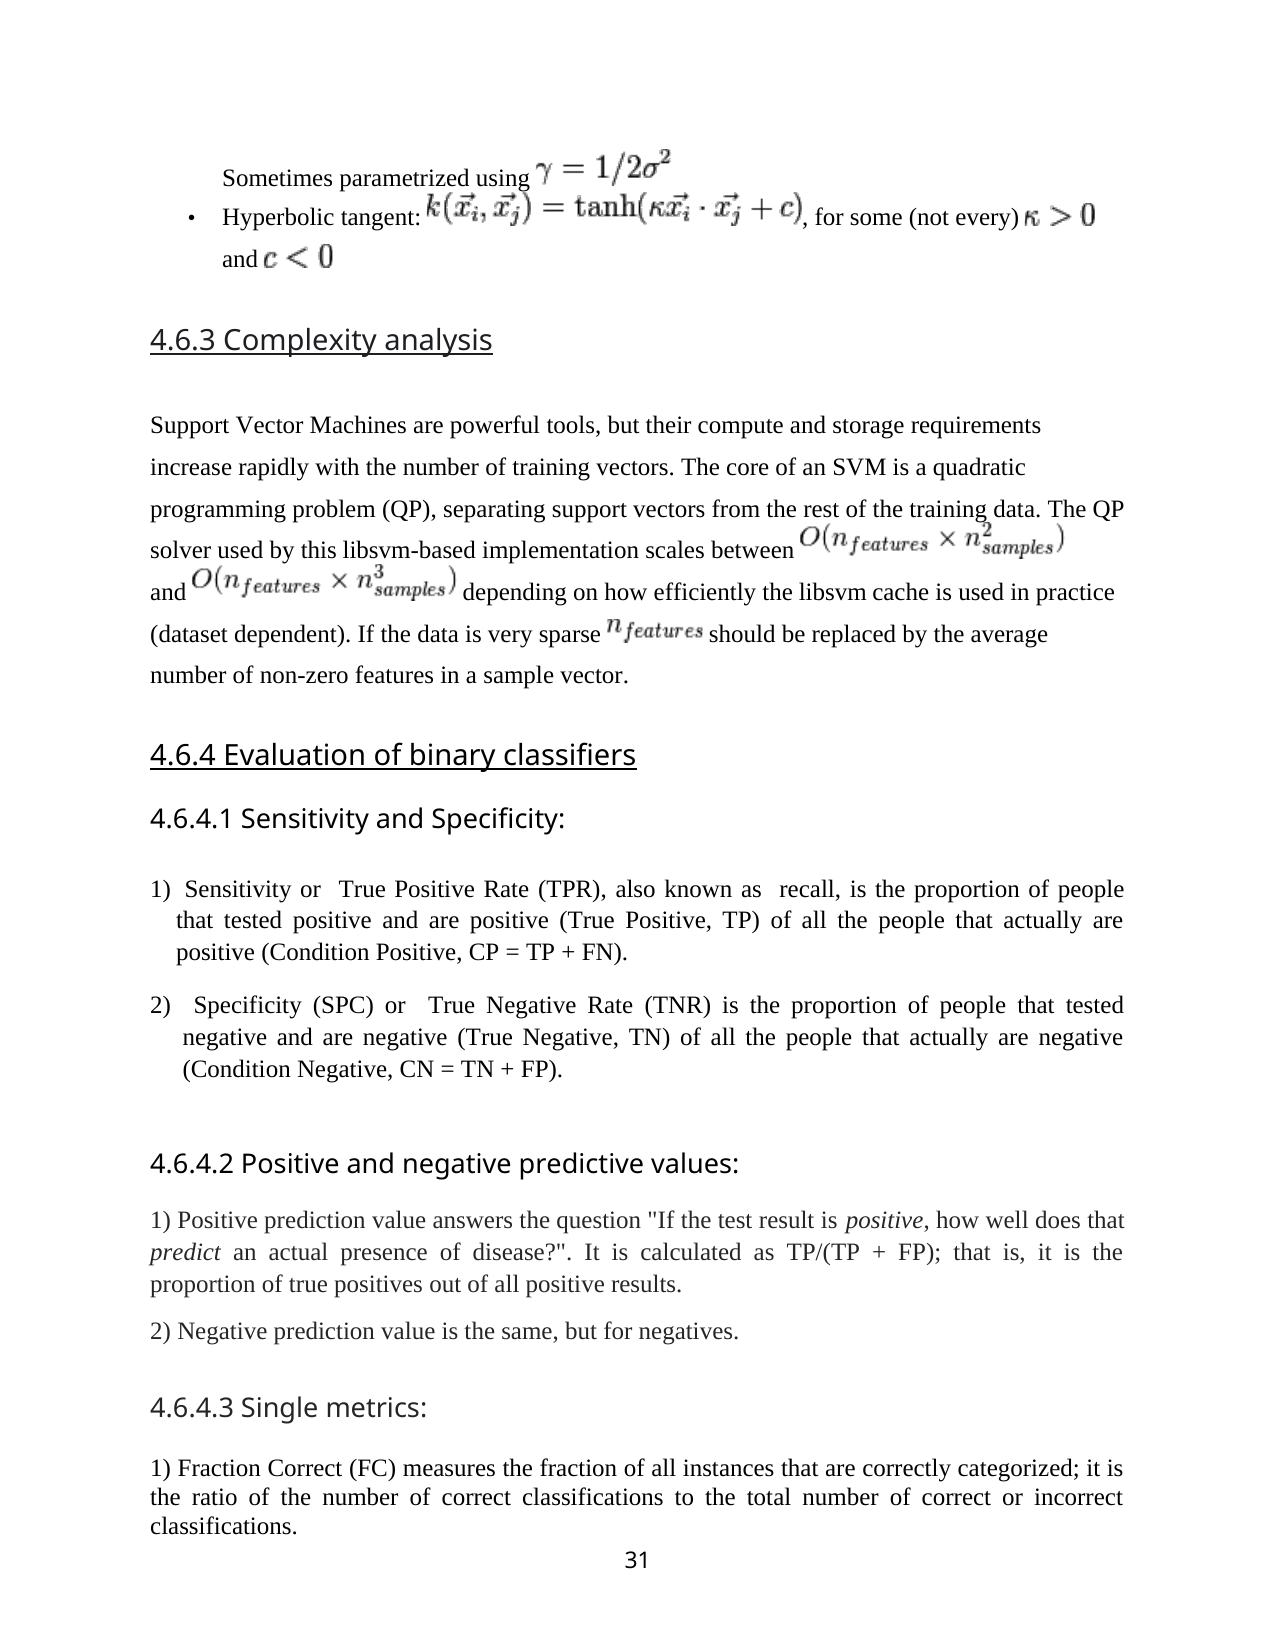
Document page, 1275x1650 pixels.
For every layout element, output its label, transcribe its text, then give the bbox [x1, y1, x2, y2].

list Gaussian radial basis function: , for . Sometimes parametrized using [187, 150, 1125, 192]
text 2) Negative prediction value is the same, but for negatives. [150, 1316, 1125, 1345]
picture [800, 522, 1065, 559]
text 4.6.4.1 Sensitivity and Specificity: [150, 799, 1125, 836]
picture [191, 564, 457, 601]
list Sensitivity or True Positive Rate (TPR), also known as recall, is the proportion of people that tested positive and are positive (True Positive, TP) of all the people that actually are positive (Condition Positive, CP = TP + FN). [150, 874, 1125, 966]
picture [606, 619, 703, 643]
picture [263, 244, 333, 268]
list Hyperbolic tangent: , for some (not every) and [187, 192, 1125, 276]
picture [535, 149, 671, 186]
text 4.6.3 Complexity analysis [150, 317, 1125, 359]
text 4.6.4 Evaluation of binary classifiers [150, 734, 1125, 774]
text 1) Positive prediction value answers the question "If the test result is positive, how well does that predict an actual presence of disease?". It is calculated as TP/(TP + FP); that is, it is the proportion of true positives out of all positive results. [150, 1205, 1125, 1298]
text 4.6.4.3 Single metrics: [150, 1388, 1125, 1425]
list Specificity (SPC) or True Negative Rate (TNR) is the proportion of people that tested negative and are negative (True Negative, TN) of all the people that actually are negative (Condition Negative, CN = TN + FP). [150, 991, 1125, 1082]
text Support Vector Machines are powerful tools, but their compute and storage requirements increase rapidly with the number of training vectors. The core of an SVM is a quadratic programming problem (QP), separating support vectors from the rest of the training data. The QP solver used by this libsvm-based implementation scales between and depending on how efficiently the libsvm cache is used in practice (dataset dependent). If the data is very sparse should be replaced by the average number of non-zero features in a sample vector. [150, 401, 1125, 692]
picture [426, 192, 802, 226]
text 1) Fraction Correct (FC) measures the fraction of all instances that are correctly categorized; it is the ratio of the number of correct classifications to the total number of correct or incorrect classifications. [150, 1453, 1125, 1540]
text 4.6.4.2 Positive and negative predictive values: [150, 1144, 1125, 1181]
picture [1024, 203, 1095, 226]
